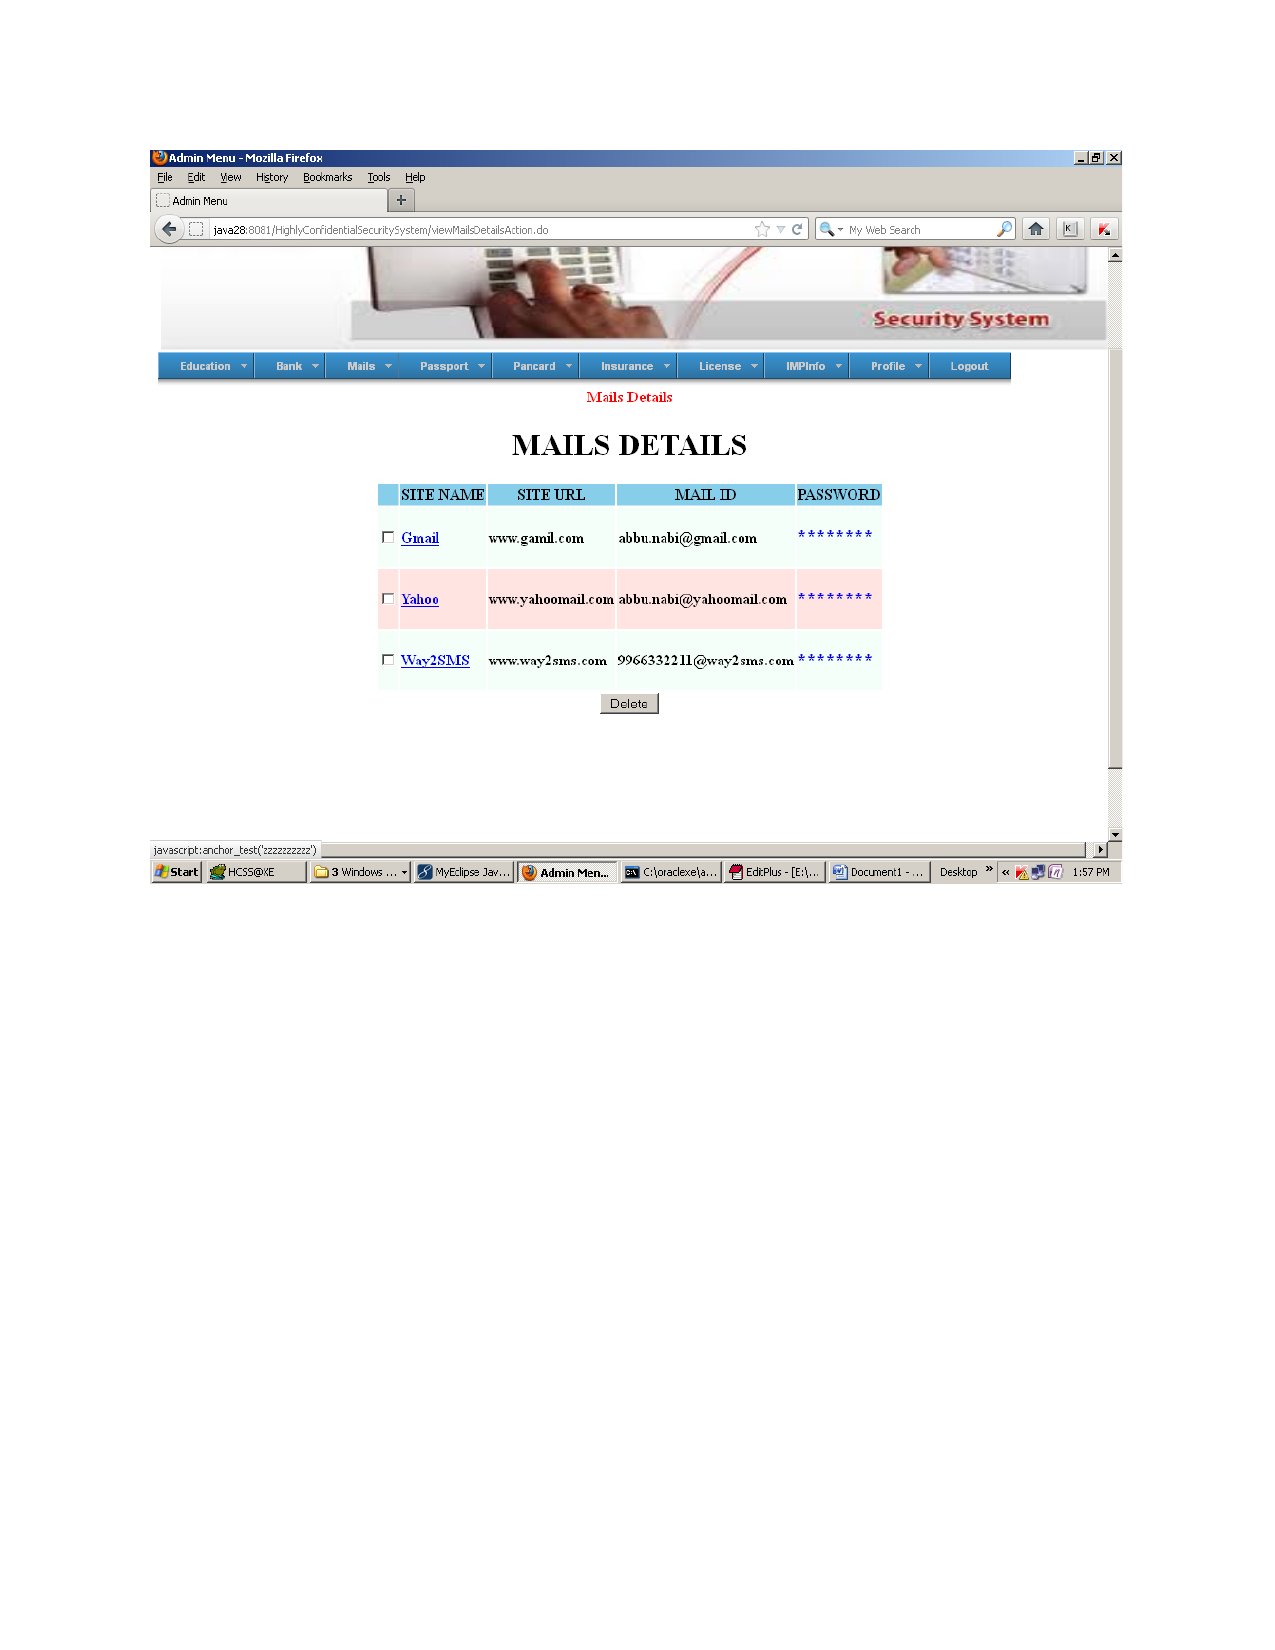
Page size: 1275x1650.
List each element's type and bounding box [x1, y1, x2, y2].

picture [150, 150, 1123, 884]
